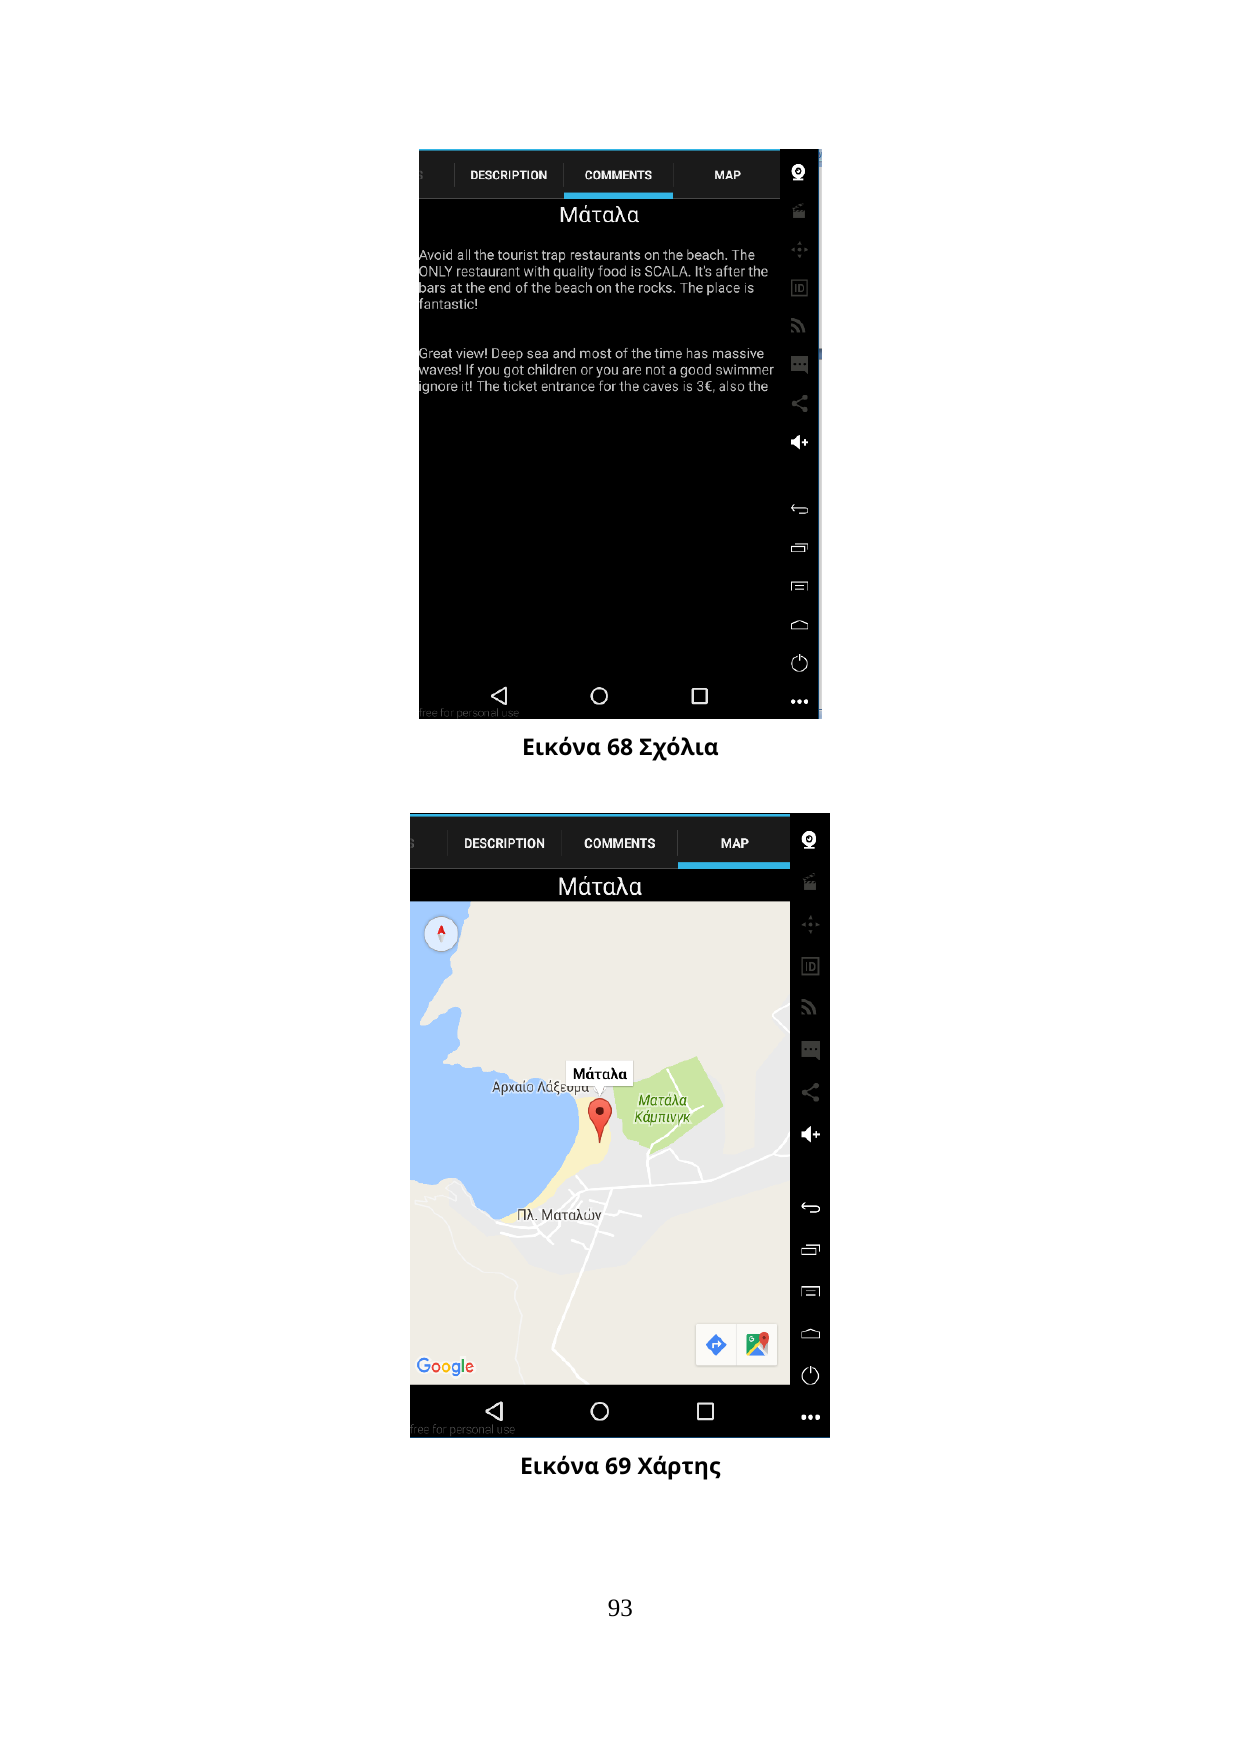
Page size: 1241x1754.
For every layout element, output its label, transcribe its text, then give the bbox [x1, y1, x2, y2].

text Εικόνα Σχόλια [187, 731, 1053, 762]
picture [419, 149, 822, 719]
text Εικόνα Χάρτης [187, 1450, 1053, 1482]
picture [410, 813, 830, 1438]
